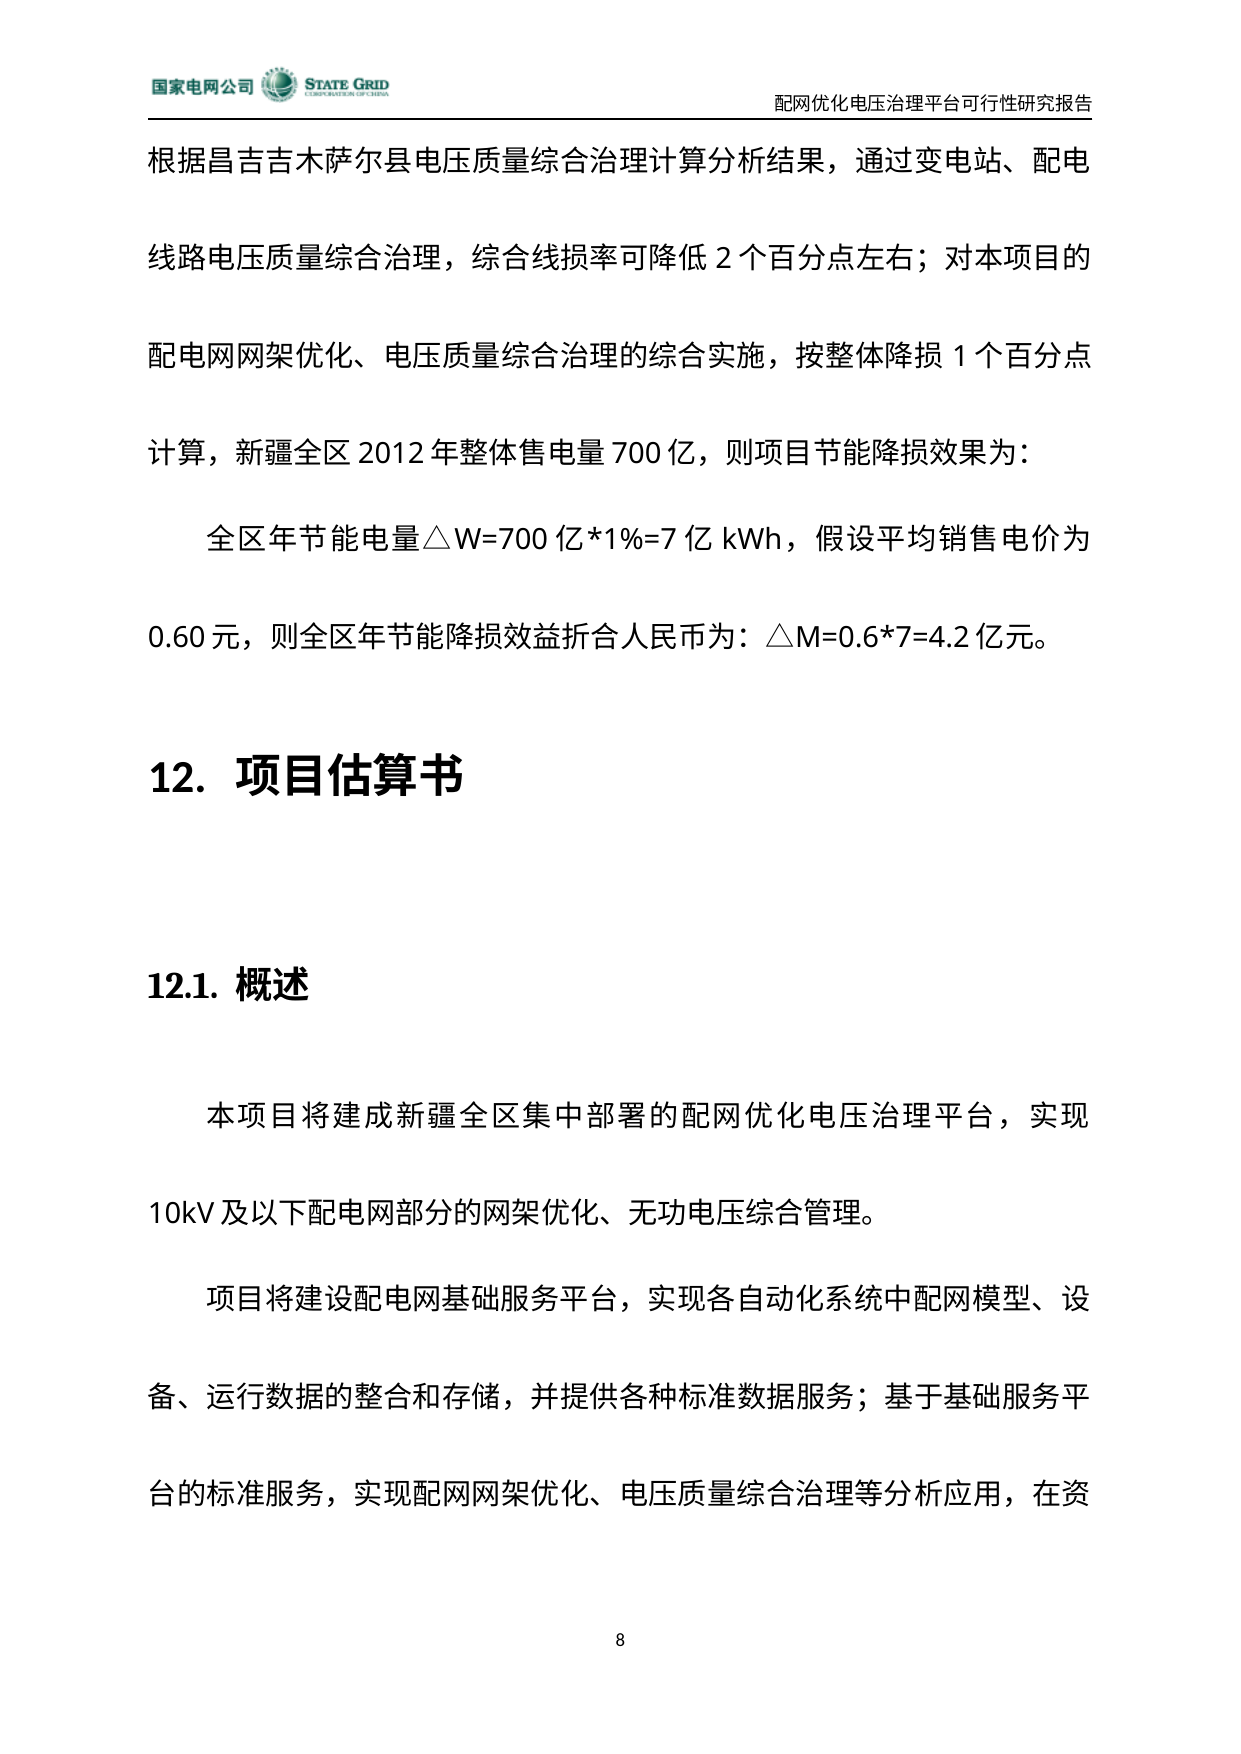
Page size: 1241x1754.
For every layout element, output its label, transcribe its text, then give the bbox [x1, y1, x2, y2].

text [148, 1264, 1092, 1524]
text 本项目将建成新疆全区集中部署的配网优化电压治理平台，实现10kV及以下配电网部分的网架优化、无功电压综合管理。 [148, 1081, 1092, 1243]
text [148, 126, 1092, 483]
text 全区年节能电量△W=700亿*1%=7亿kWh，假设平均销售电价为0.60元，则全区年节能降损效益折合人民币为：△M=0.6*7=4.2亿元。 [148, 505, 1092, 667]
subtitle 概述 [148, 949, 1092, 1014]
subtitle 项目估算书 [148, 724, 1092, 821]
